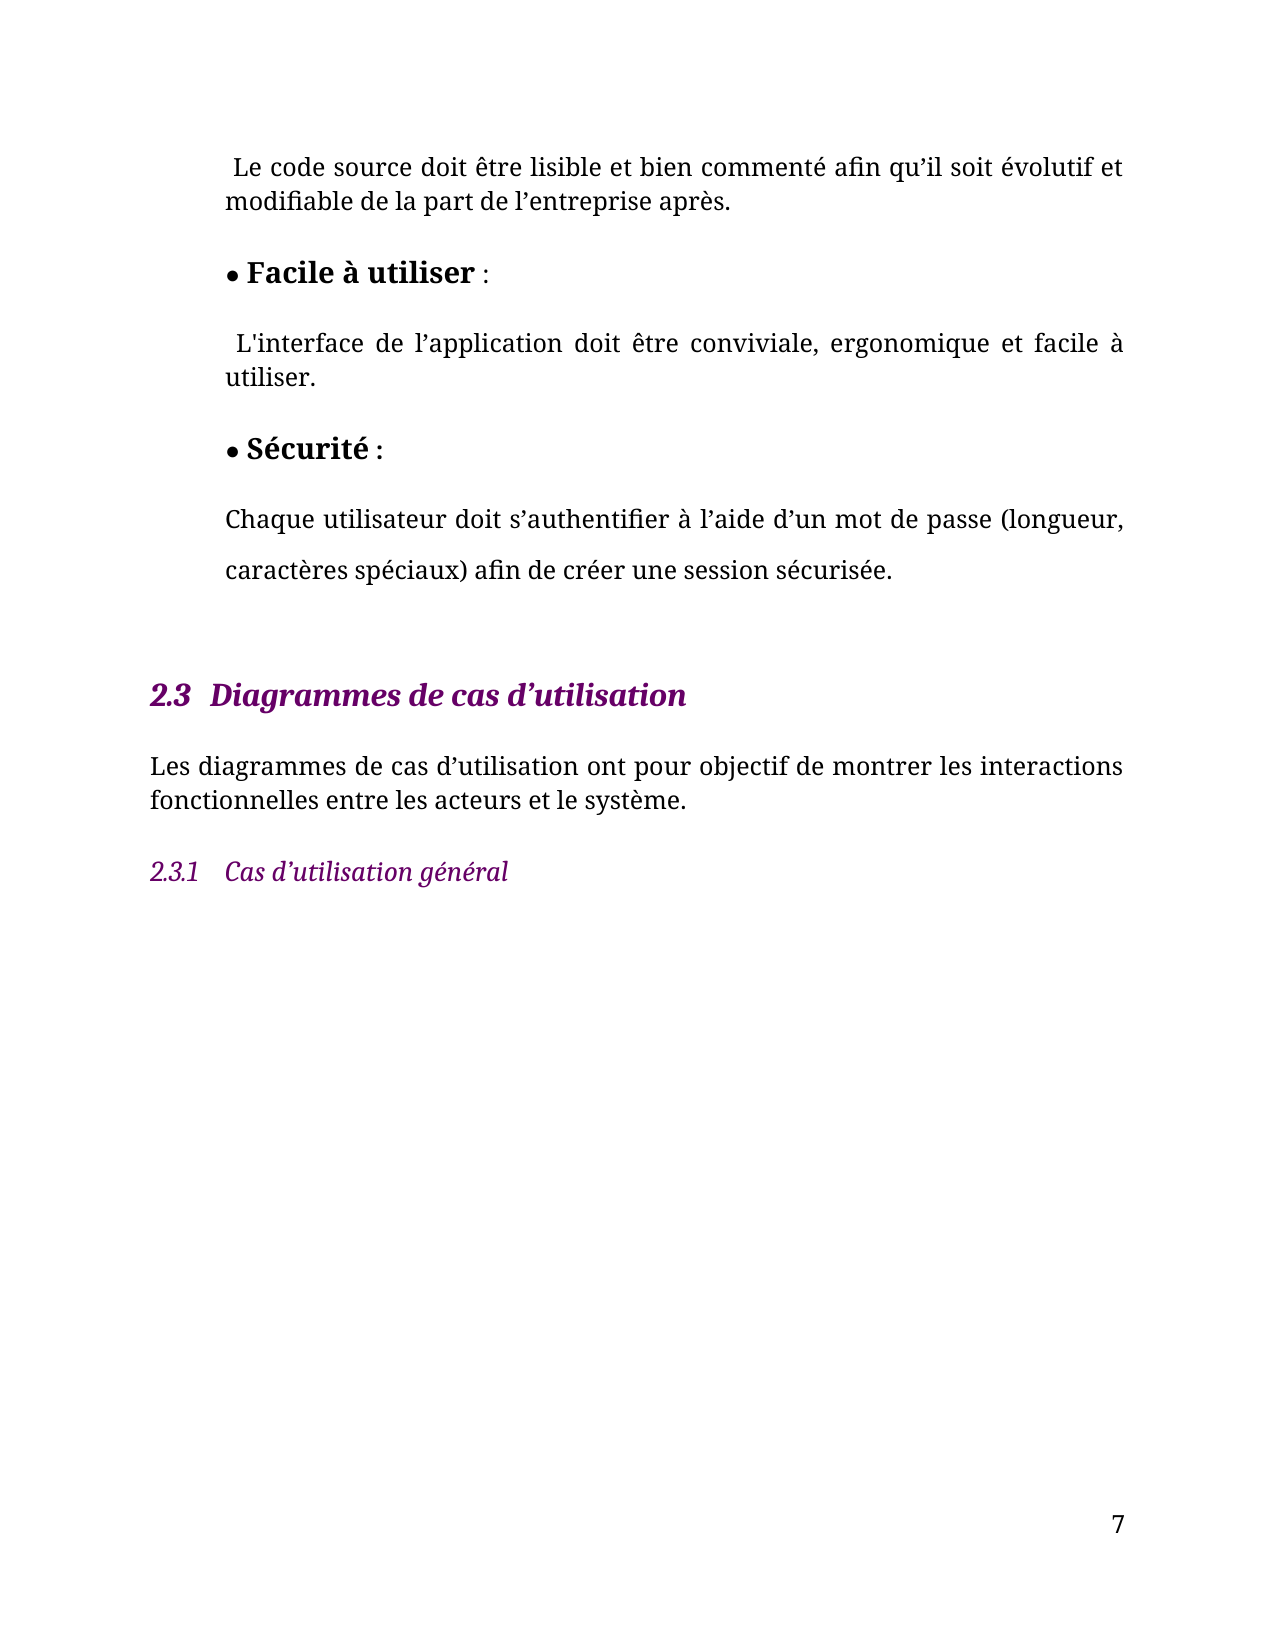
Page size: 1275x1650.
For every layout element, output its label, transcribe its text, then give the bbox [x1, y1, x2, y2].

subtitle Cas d’utilisation général [150, 855, 1125, 888]
text Les diagrammes de cas d’utilisation ont pour objectif de montrer les interactions fonctionnelles entre les acteurs et le système. [150, 749, 1125, 817]
text ● Facile à utiliser : [225, 252, 1125, 292]
subtitle Diagrammes de cas d’utilisation [150, 676, 1125, 714]
text Le code source doit être lisible et bien commenté afin qu’il soit évolutif et modifiable de la part de l’entreprise après. [225, 150, 1125, 218]
text Chaque utilisateur doit s’authentifier à l’aide d’un mot de passe (longueur, caractères spéciaux) afin de créer une session sécurisée. [225, 502, 1125, 587]
text ● Sécurité : [225, 428, 1125, 468]
text L'interface de l’application doit être conviviale, ergonomique et facile à utiliser. [225, 326, 1125, 394]
